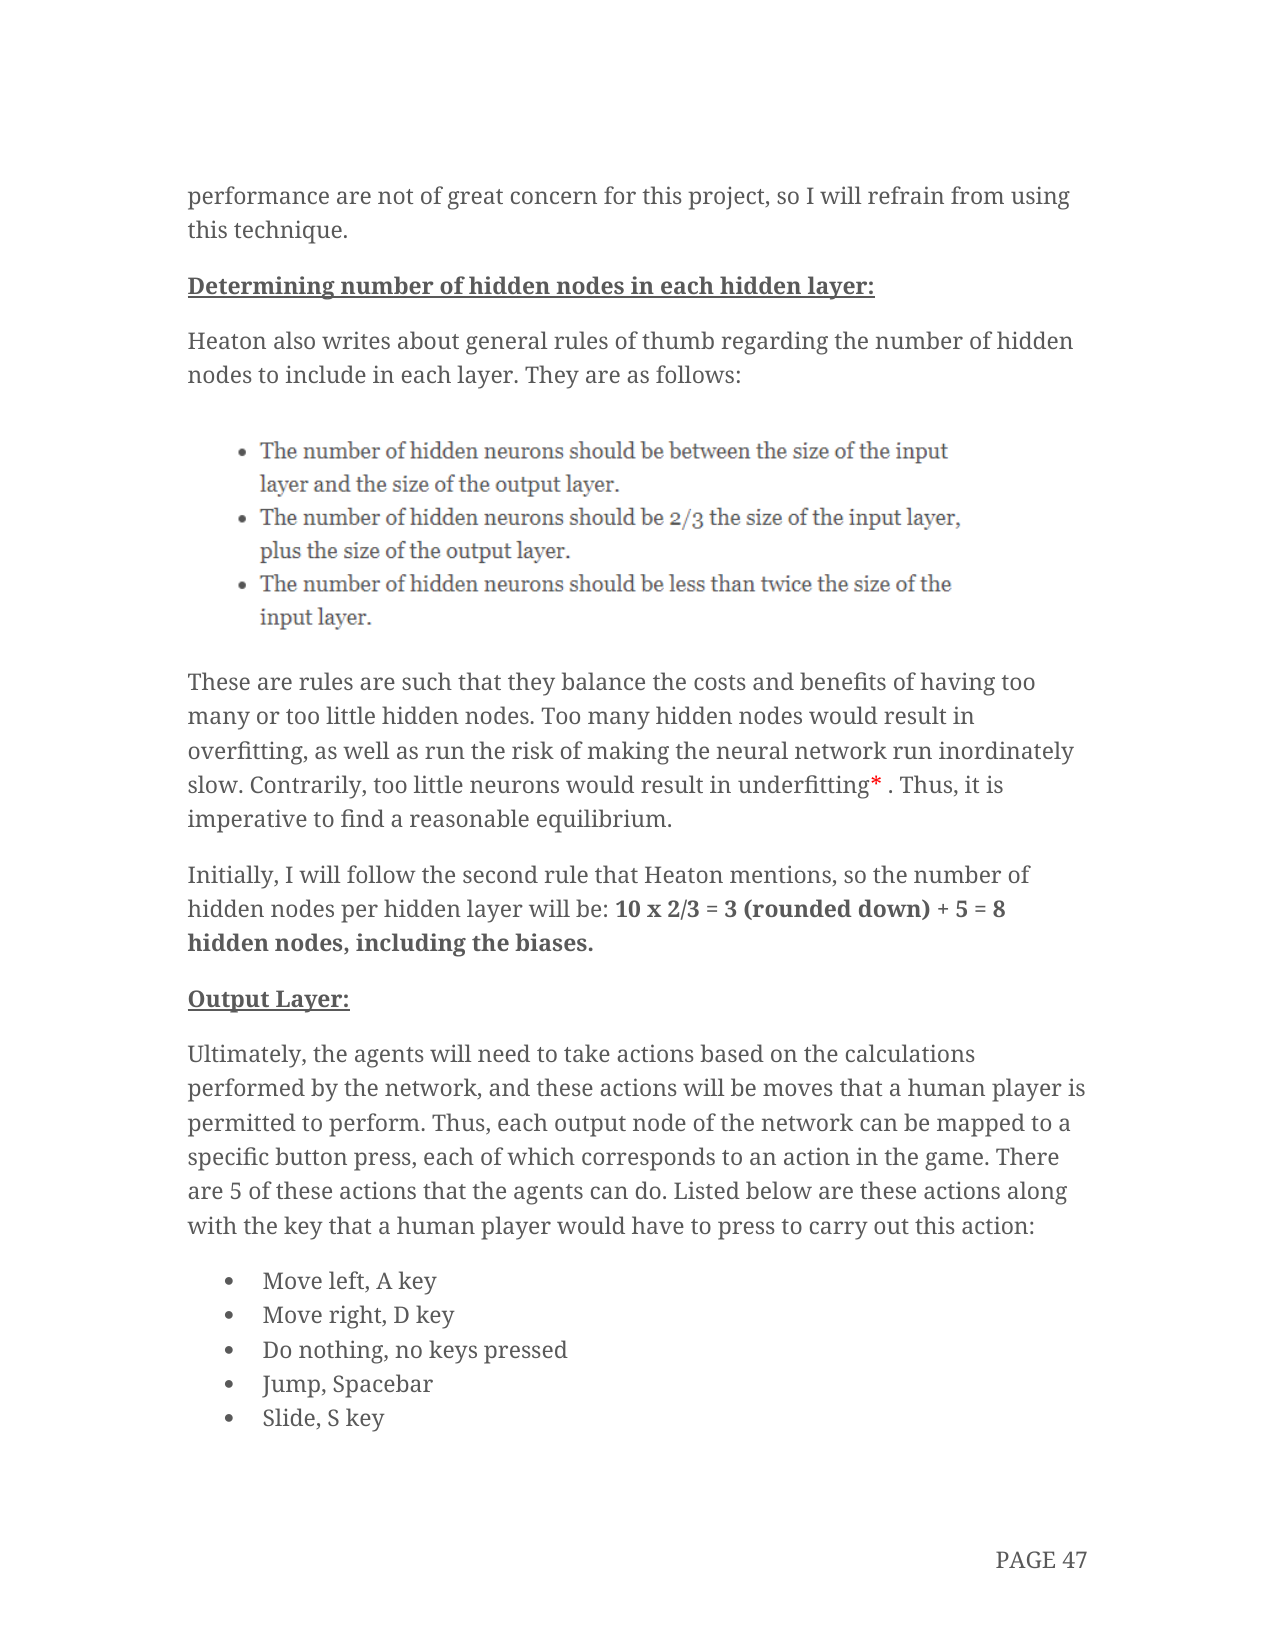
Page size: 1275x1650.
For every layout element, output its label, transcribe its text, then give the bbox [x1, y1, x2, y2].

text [187, 180, 1087, 246]
text Ultimately, the agents will need to take actions based on the calculations performed by the network, and these actions will be moves that a human player is permitted to perform. Thus, each output node of the network can be mapped to a specific button press, each of which corresponds to an action in the game. There are 5 of these actions that the agents can do. Listed below are these actions along with the key that a human player would have to press to carry out this action: [187, 1038, 1087, 1241]
picture [187, 414, 986, 642]
text Initially, I will follow the second rule that Heaton mentions, so the number of hidden nodes per hidden layer will be: 10 x 2/3 = 3 (rounded down) + 5 = 8 hidden nodes, including the biases. [187, 859, 1087, 959]
list Move right, D key [225, 1299, 1087, 1331]
text Heaton also writes about general rules of thumb regarding the number of hidden nodes to include in each layer. They are as follows: [187, 325, 1087, 390]
list Slide, S key [225, 1402, 1087, 1434]
list Do nothing, no keys pressed [225, 1334, 1087, 1365]
text Output Layer: [187, 983, 1087, 1014]
list Move left, A key [225, 1265, 1087, 1296]
text Determining number of hidden nodes in each hidden layer: [187, 269, 1087, 301]
text These are rules are such that they balance the costs and benefits of having too many or too little hidden nodes. Too many hidden nodes would result in overfitting, as well as run the risk of making the neural network run inordinately slow. Contrarily, too little neurons would result in underfitting* . Thus, it is imperative to find a reasonable equilibrium. [187, 666, 1087, 835]
list Jump, Spacebar [225, 1368, 1087, 1399]
